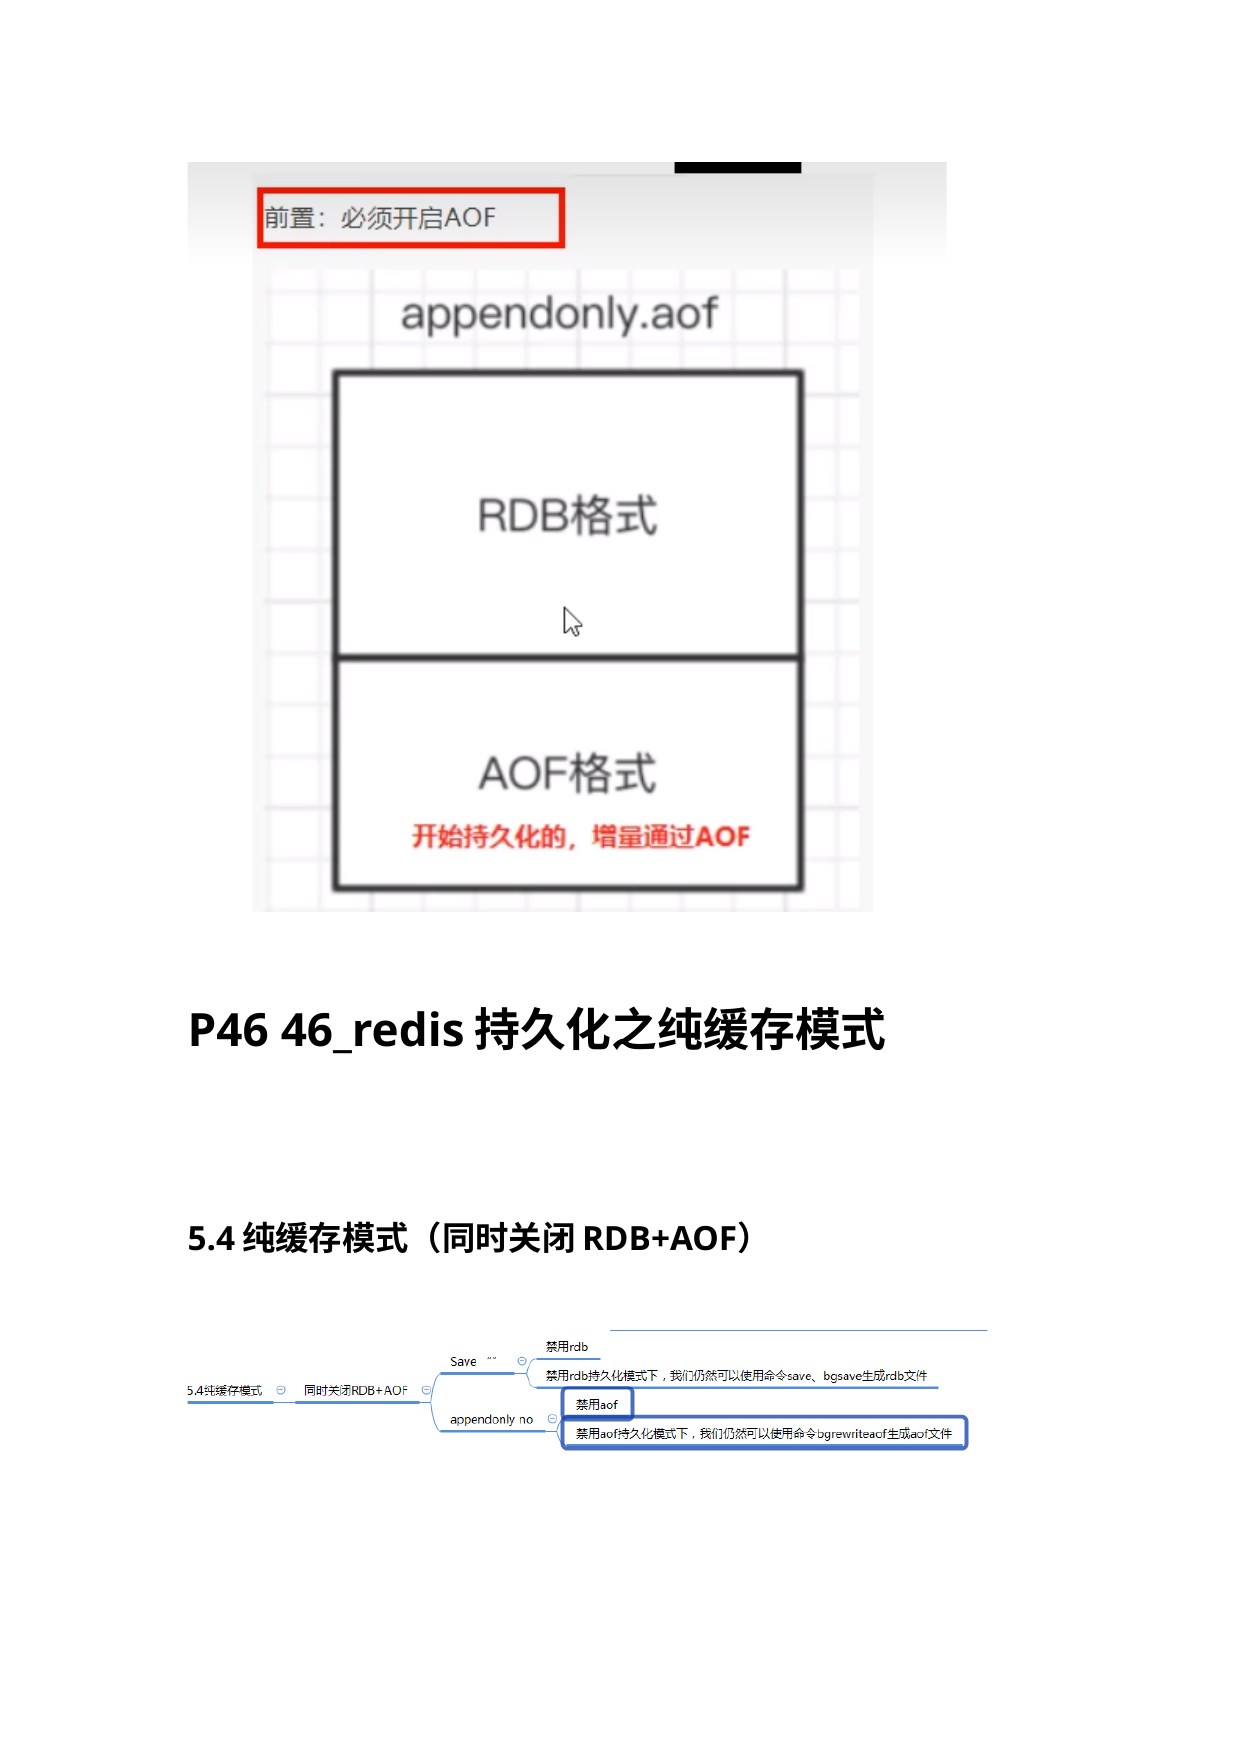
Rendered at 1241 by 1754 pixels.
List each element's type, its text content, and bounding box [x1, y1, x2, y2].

picture [187, 1330, 1053, 1461]
subtitle P46 46_redis持久化之纯缓存模式 [187, 977, 1053, 1075]
picture [187, 162, 947, 912]
subtitle 5.4纯缓存模式（同时关闭RDB+AOF） [187, 1203, 1053, 1268]
